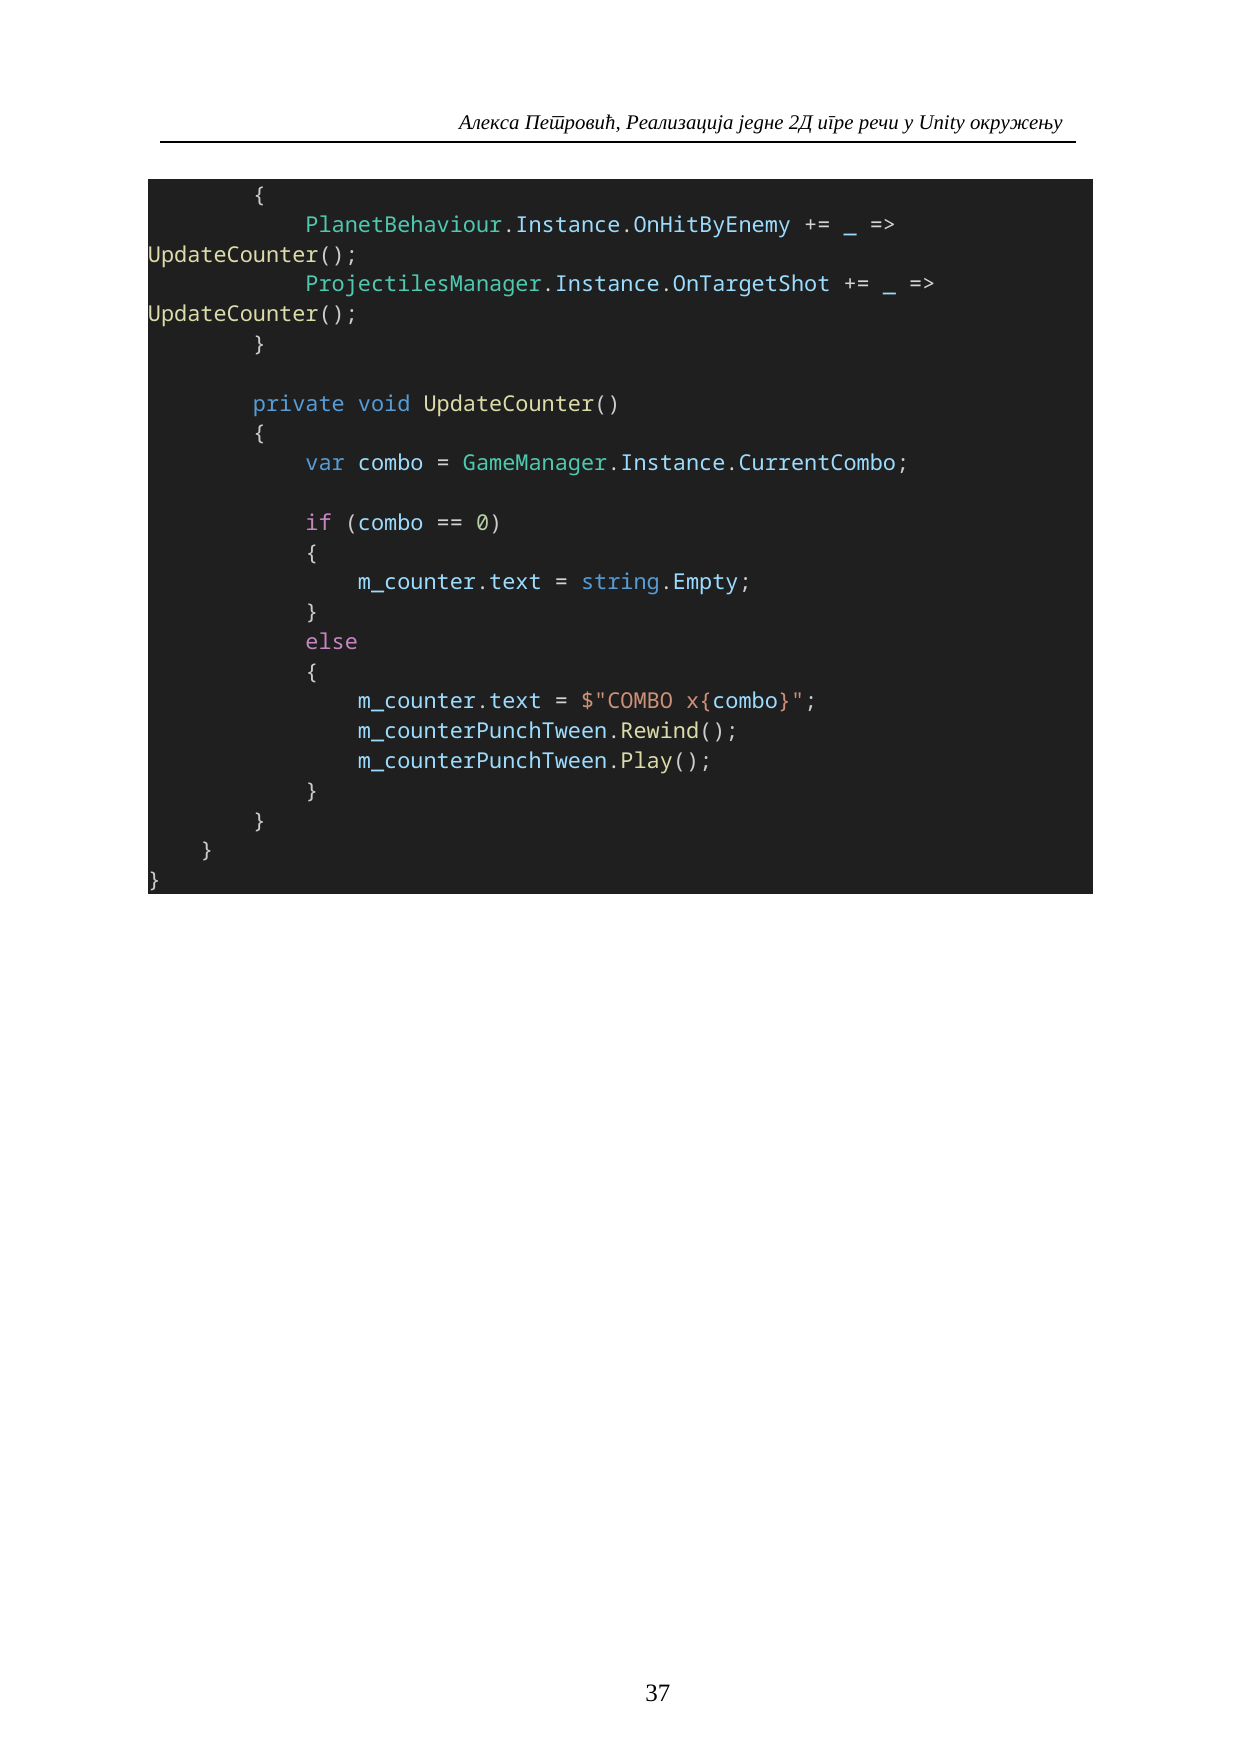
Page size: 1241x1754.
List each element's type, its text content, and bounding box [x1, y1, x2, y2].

text { [148, 656, 1093, 685]
text var combo = GameManager.Instance.CurrentCombo; [148, 447, 1093, 477]
text m_counter.text = string.Empty; [148, 566, 1093, 596]
text m_counterPunchTween.Play(); [148, 745, 1093, 775]
text } [148, 775, 1093, 804]
text } [148, 328, 1093, 358]
text } [148, 596, 1093, 626]
text private void UpdateCounter() [148, 387, 1093, 417]
text if (combo == 0) [148, 507, 1093, 536]
text else [148, 626, 1093, 656]
text } [148, 834, 1093, 864]
text m_counter.text = $"COMBO x{combo}"; [148, 685, 1093, 715]
text } [148, 804, 1093, 834]
text m_counterPunchTween.Rewind(); [148, 715, 1093, 745]
text { [148, 179, 1093, 209]
text ProjectilesManager.Instance.OnTargetShot += _ => UpdateCounter(); [148, 268, 1093, 328]
text PlanetBehaviour.Instance.OnHitByEnemy += _ => UpdateCounter(); [148, 209, 1093, 268]
text { [148, 536, 1093, 566]
text } [148, 864, 1093, 894]
text { [148, 417, 1093, 447]
